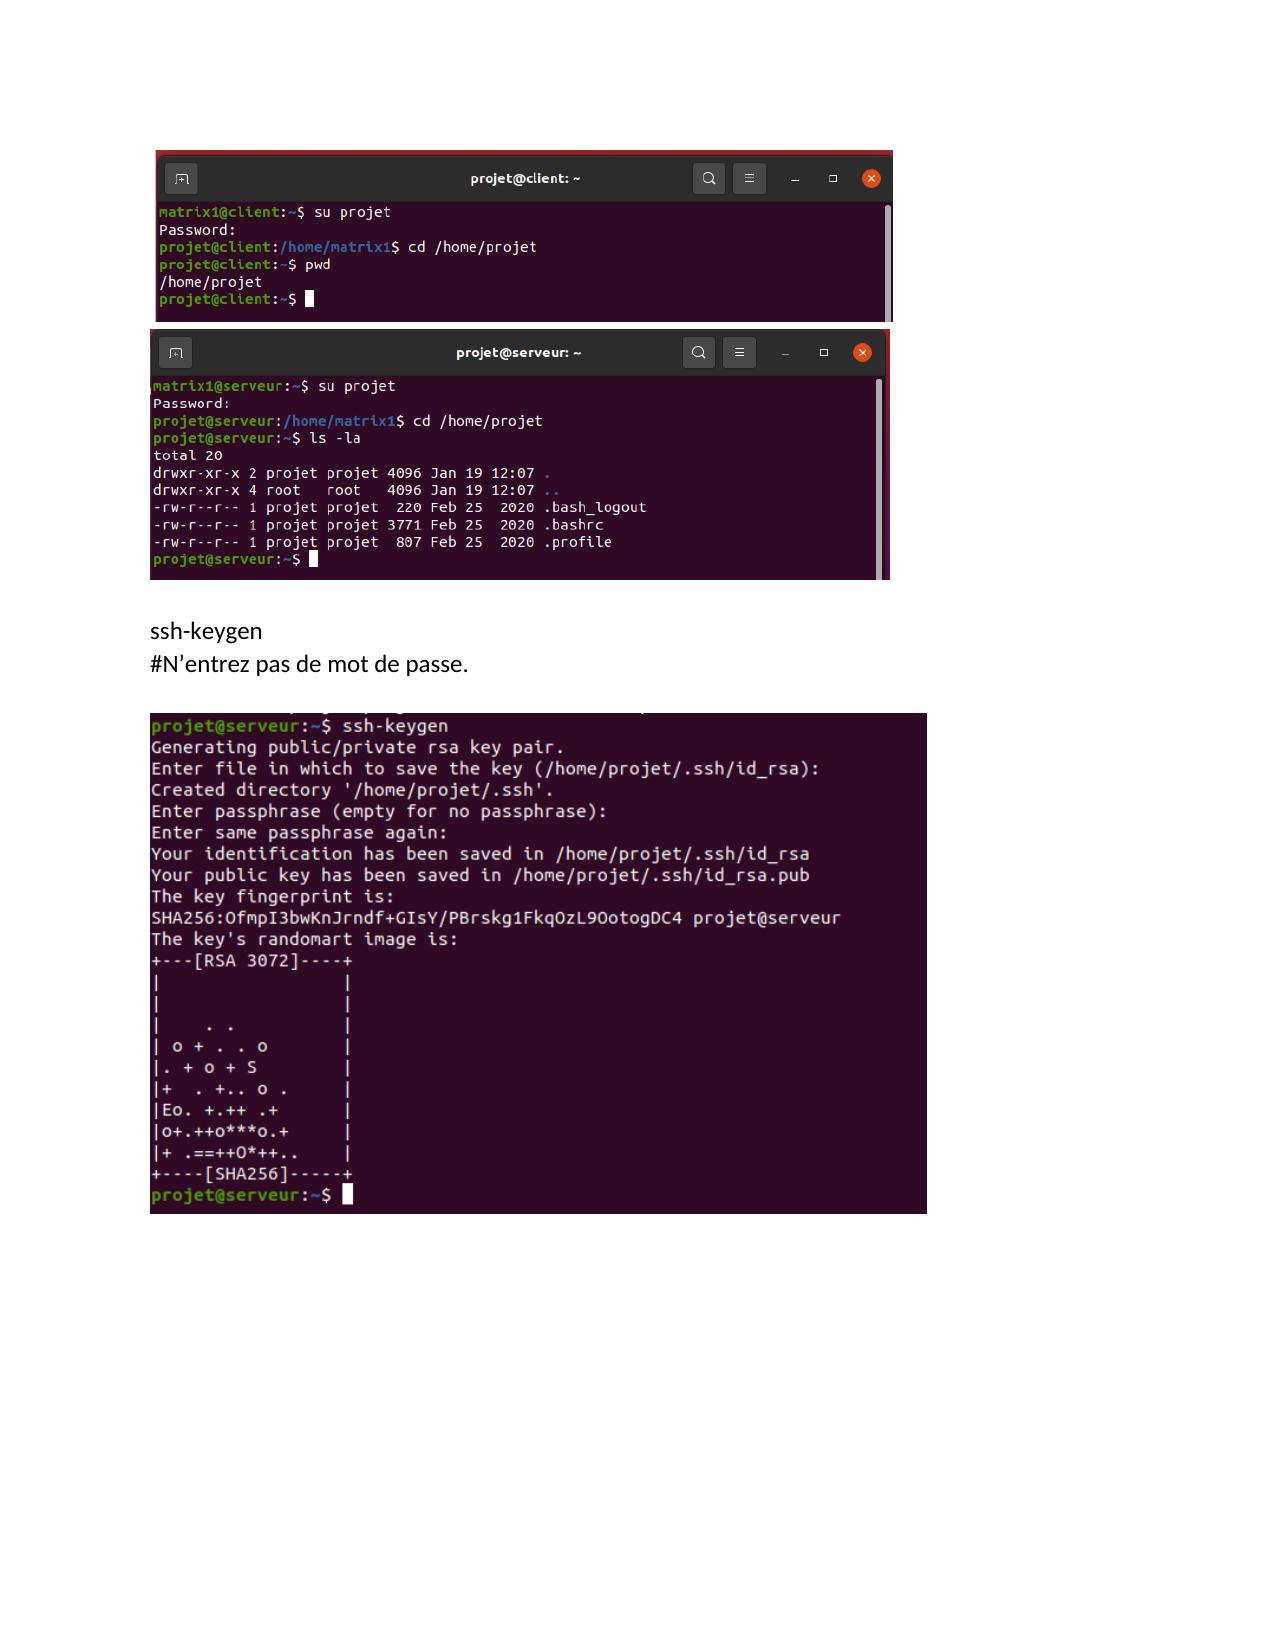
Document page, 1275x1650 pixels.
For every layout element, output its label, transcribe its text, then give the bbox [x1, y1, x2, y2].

text ssh-keygen [150, 615, 1125, 646]
picture [150, 713, 927, 1214]
text #N’entrez pas de mot de passe. [150, 648, 1125, 678]
picture [155, 150, 893, 322]
picture [150, 329, 890, 580]
